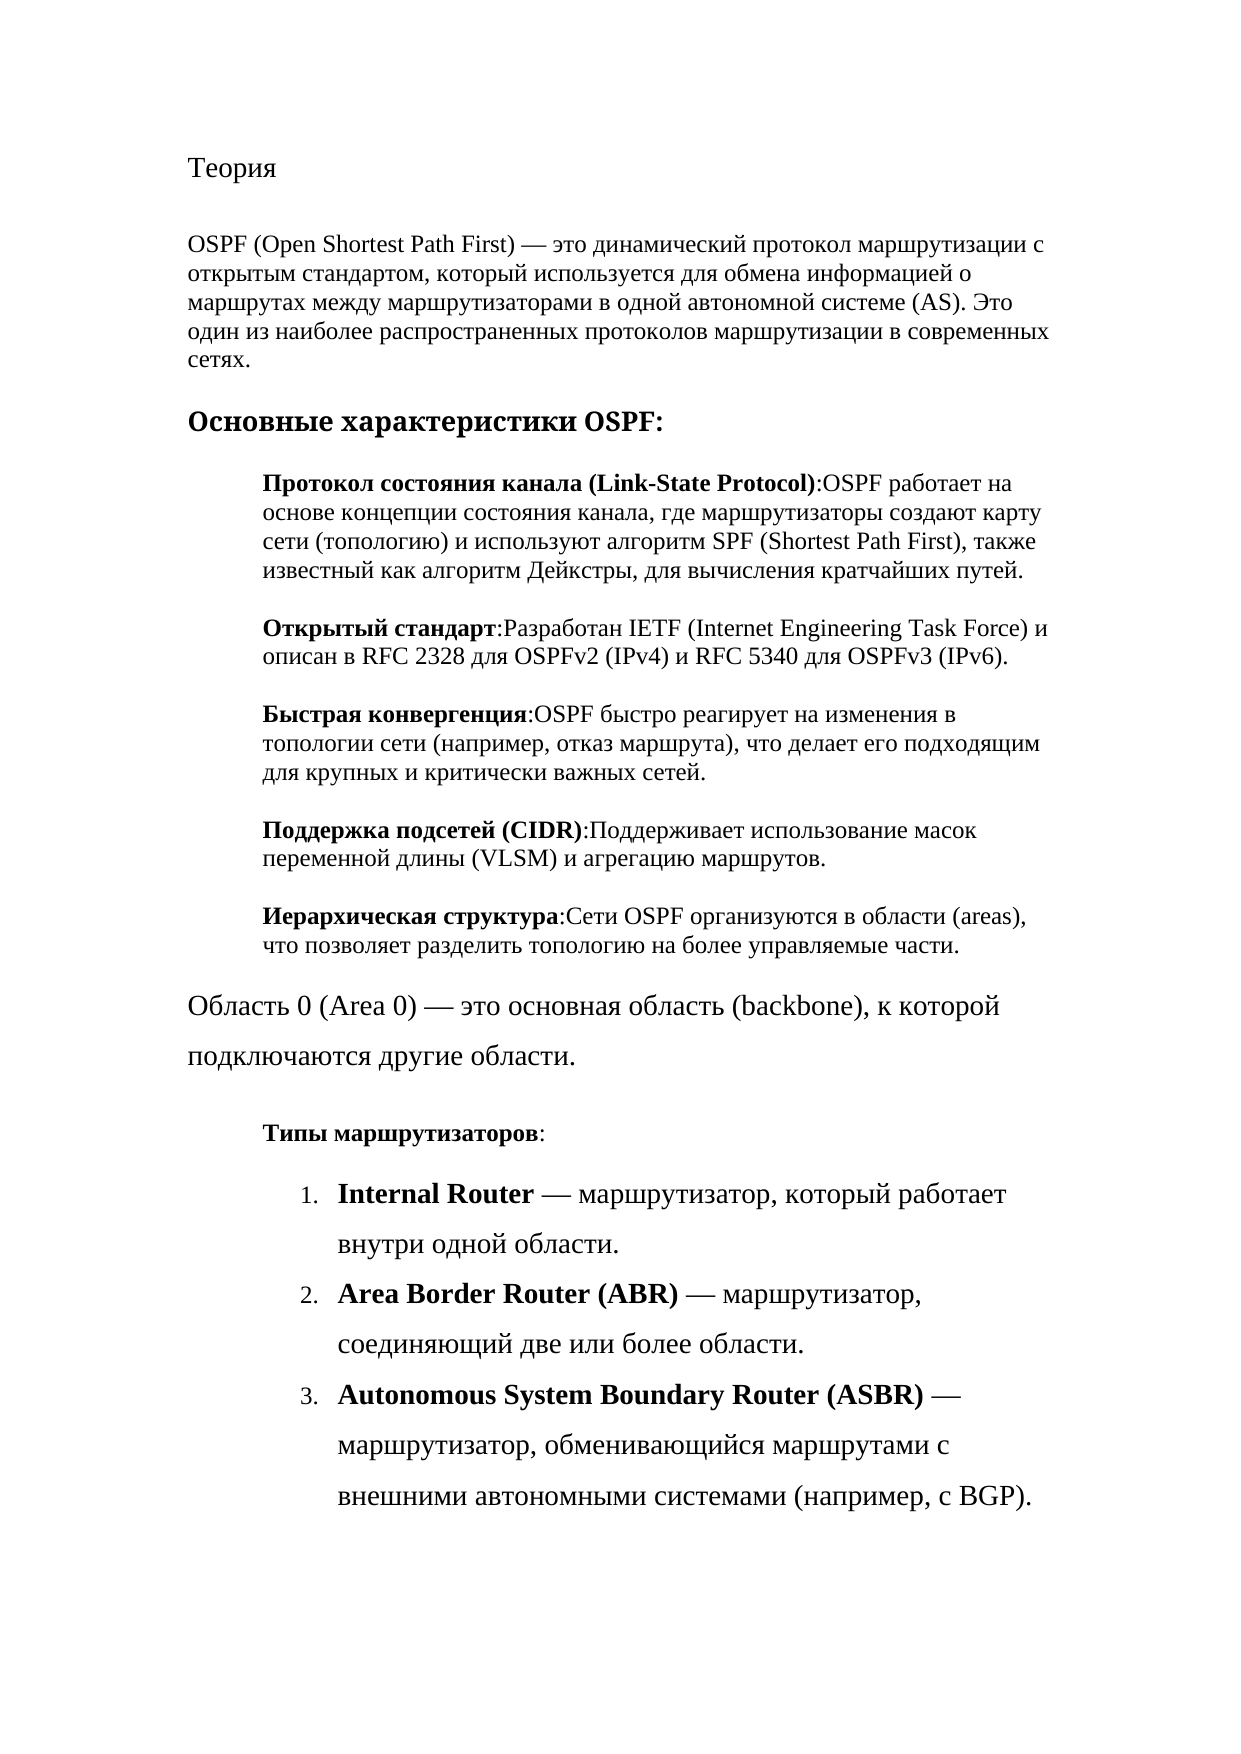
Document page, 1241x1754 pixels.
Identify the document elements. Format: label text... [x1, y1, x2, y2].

text Открытый стандарт:Разработан IETF (Internet Engineering Task Force) и описан в RFC 2328 для OSPFv2 (IPv4) и RFC 5340 для OSPFv3 (IPv6). [262, 613, 1053, 670]
text Типы маршрутизаторов: [262, 1118, 1053, 1147]
text Быстрая конвергенция:OSPF быстро реагирует на изменения в топологии сети (например, отказ маршрута), что делает его подходящим для крупных и критически важных сетей. [262, 699, 1053, 786]
list Область 0 (Area 0) — это основная область (backbone), к которой подключаются другие области. [187, 988, 1053, 1072]
list Area Border Router (ABR) — маршрутизатор, соединяющий две или более области. [300, 1276, 1053, 1360]
text Иерархическая структура:Сети OSPF организуются в области (areas), что позволяет разделить топологию на более управляемые части. [262, 901, 1053, 959]
list Internal Router — маршрутизатор, который работает внутри одной области. [300, 1176, 1053, 1259]
subtitle Основные характеристики OSPF: [187, 402, 1053, 439]
text Поддержка подсетей (CIDR):Поддерживает использование масок переменной длины (VLSM) и агрегацию маршрутов. [262, 815, 1053, 872]
text OSPF (Open Shortest Path First) — это динамический протокол маршрутизации с открытым стандартом, который используется для обмена информацией о маршрутах между маршрутизаторами в одной автономной системе (AS). Это один из наиболее распространенных протоколов маршрутизации в современных сетях. [187, 229, 1053, 373]
text Теория [187, 150, 1053, 183]
list Autonomous System Boundary Router (ASBR) — маршрутизатор, обменивающийся маршрутами с внешними автономными системами (например, с BGP). [300, 1377, 1053, 1511]
text Протокол состояния канала (Link-State Protocol):OSPF работает на основе концепции состояния канала, где маршрутизаторы создают карту сети (топологию) и используют алгоритм SPF (Shortest Path First), также известный как алгоритм Дейкстры, для вычисления кратчайших путей. [262, 468, 1053, 583]
